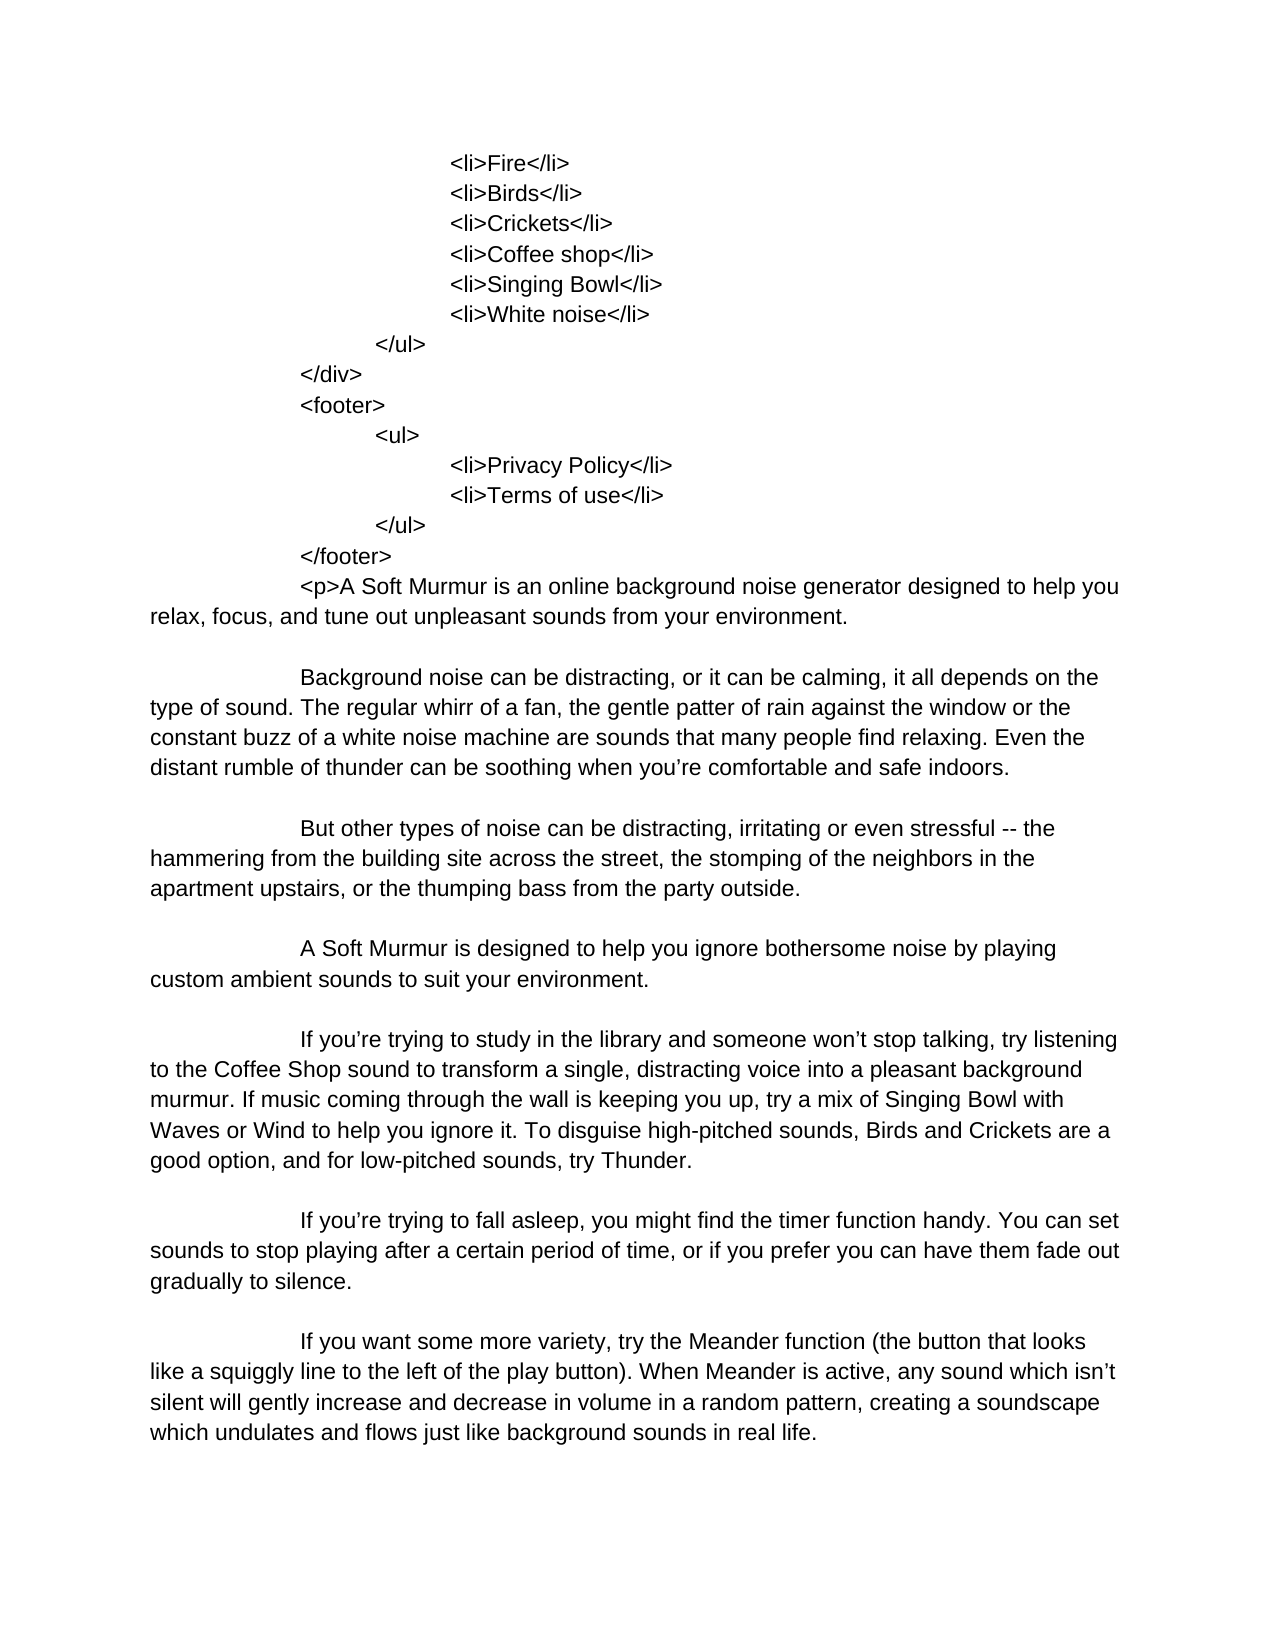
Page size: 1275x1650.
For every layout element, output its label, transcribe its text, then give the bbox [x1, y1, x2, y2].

text Background noise can be distracting, or it can be calming, it all depends on the type of sound. The regular whirr of a fan, the gentle patter of rain against the window or the constant buzz of a white noise machine are sounds that many people find relaxing. Even the distant rumble of thunder can be soothing when you’re comfortable and safe indoors. [150, 663, 1125, 781]
text <li>White noise</li> [150, 301, 1125, 327]
text A Soft Murmur is designed to help you ignore bothersome noise by playing custom ambient sounds to suit your environment. [150, 935, 1125, 992]
text <li>Singing Bowl</li> [150, 271, 1125, 297]
text </ul> [150, 512, 1125, 539]
text <footer> [150, 392, 1125, 418]
text <ul> [150, 422, 1125, 448]
text <p>A Soft Murmur is an online background noise generator designed to help you relax, focus, and tune out unpleasant sounds from your environment. [150, 573, 1125, 629]
text </ul> [150, 331, 1125, 358]
text <li>Fire</li> [150, 150, 1125, 176]
text </footer> [150, 543, 1125, 569]
text But other types of noise can be distracting, irritating or even stressful -- the hammering from the building site across the street, the stomping of the neighbors in the apartment upstairs, or the thumping bass from the party outside. [150, 814, 1125, 901]
text If you want some more variety, try the Meander function (the button that looks like a squiggly line to the left of the play button). When Meander is active, any sound which isn’t silent will gently increase and decrease in volume in a random pattern, creating a soundscape which undulates and flows just like background sounds in real life. [150, 1328, 1125, 1445]
text <li>Terms of use</li> [150, 482, 1125, 509]
text <li>Crickets</li> [150, 210, 1125, 237]
text <li>Coffee shop</li> [150, 241, 1125, 267]
text <li>Privacy Policy</li> [150, 452, 1125, 478]
text If you’re trying to study in the library and someone won’t stop talking, try listening to the Coffee Shop sound to transform a single, distracting voice into a pleasant background murmur. If music coming through the wall is keeping you up, try a mix of Singing Bowl with Waves or Wind to help you ignore it. To disguise high-pitched sounds, Birds and Crickets are a good option, and for low-pitched sounds, try Thunder. [150, 1026, 1125, 1173]
text <li>Birds</li> [150, 180, 1125, 207]
text If you’re trying to fall asleep, you might find the timer function handy. You can set sounds to stop playing after a certain period of time, or if you prefer you can have them fade out gradually to silence. [150, 1207, 1125, 1294]
text </div> [150, 361, 1125, 388]
